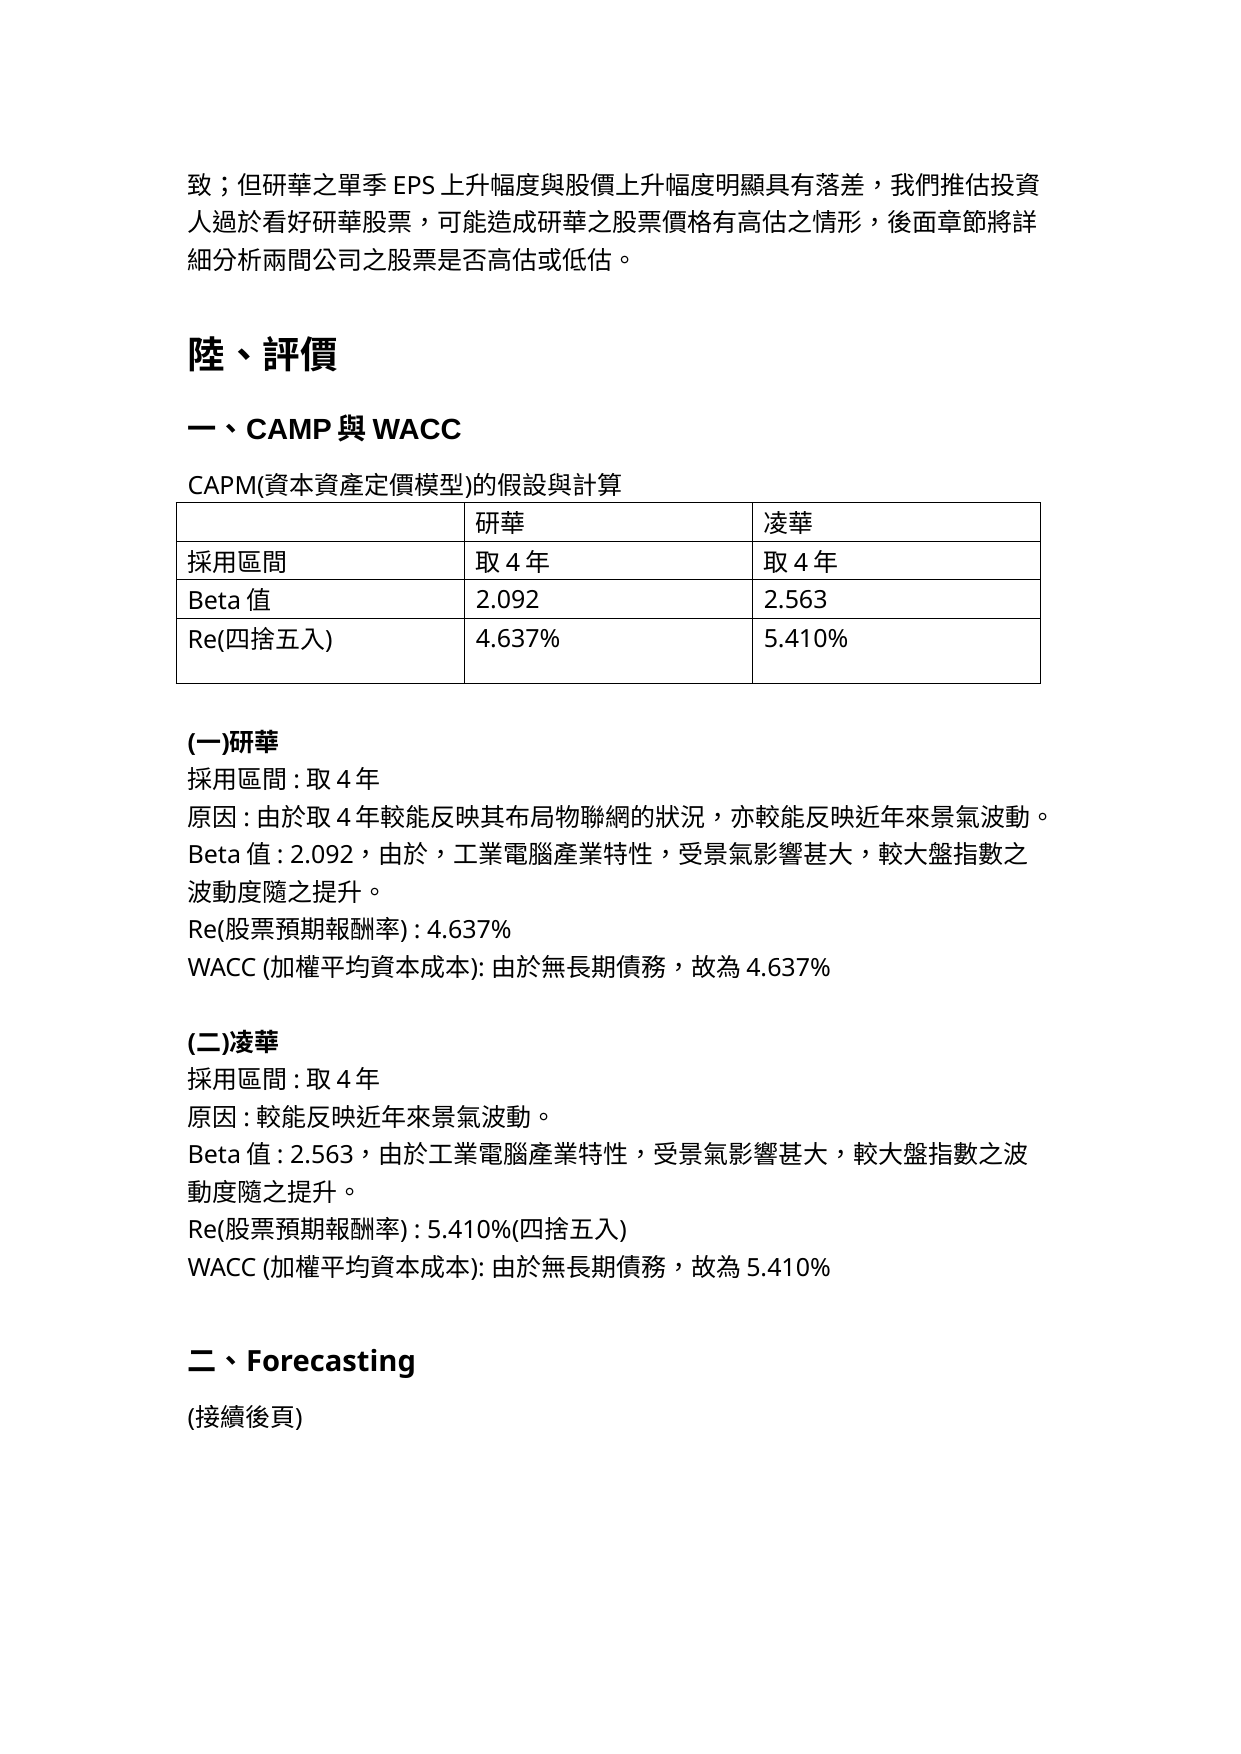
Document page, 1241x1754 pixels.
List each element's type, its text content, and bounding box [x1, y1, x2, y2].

table_cell Beta值 [177, 580, 464, 618]
text 採用區間 : 取4年 [187, 759, 1053, 796]
table_cell 5.410% [753, 619, 1040, 683]
table_header [177, 503, 464, 541]
text 原因 : 較能反映近年來景氣波動。 [187, 1096, 1053, 1134]
text Beta值 : 2.092，由於，工業電腦產業特性，受景氣影響甚大，較大盤指數之波動度隨之提升。 [187, 834, 1053, 909]
text (接續後頁) [187, 1396, 1053, 1434]
text 陸、評價 一、CAMP與WACC [187, 314, 1053, 464]
text WACC (加權平均資本成本): 由於無長期債務，故為5.410% [187, 1246, 1053, 1284]
table_cell 採用區間 [177, 542, 464, 579]
table_cell 取4年 [465, 542, 752, 579]
text (二)凌華 [187, 1021, 1053, 1059]
text Re(股票預期報酬率) : 5.410%(四捨五入) [187, 1209, 1053, 1246]
table_header 凌華 [753, 503, 1040, 541]
text CAPM(資本資產定價模型)的假設與計算 [187, 464, 1053, 502]
text Re(股票預期報酬率) : 4.637% [187, 909, 1053, 946]
text (一)研華 [187, 721, 1053, 759]
text WACC (加權平均資本成本): 由於無長期債務，故為4.637% [187, 946, 1053, 984]
text 二、Forecasting [187, 1321, 1053, 1396]
table_cell 4.637% [465, 619, 752, 683]
table_cell 2.563 [753, 580, 1040, 618]
text 採用區間 : 取4年 [187, 1059, 1053, 1096]
table_cell Re(四捨五入) [177, 619, 464, 683]
text Beta值 : 2.563，由於工業電腦產業特性，受景氣影響甚大，較大盤指數之波動度隨之提升。 [187, 1134, 1053, 1209]
table_cell 取4年 [753, 542, 1040, 579]
table_header 研華 [465, 503, 752, 541]
text 原因 : 由於取4年較能反映其布局物聯網的狀況，亦較能反映近年來景氣波動。 [187, 796, 1053, 834]
table_cell 2.092 [465, 580, 752, 618]
text 致；但研華之單季EPS上升幅度與股價上升幅度明顯具有落差，我們推估投資人過於看好研華股票，可能造成研華之股票價格有高估之情形，後面章節將詳細分析兩間公司之股票是否高估或低估。 [187, 164, 1053, 277]
